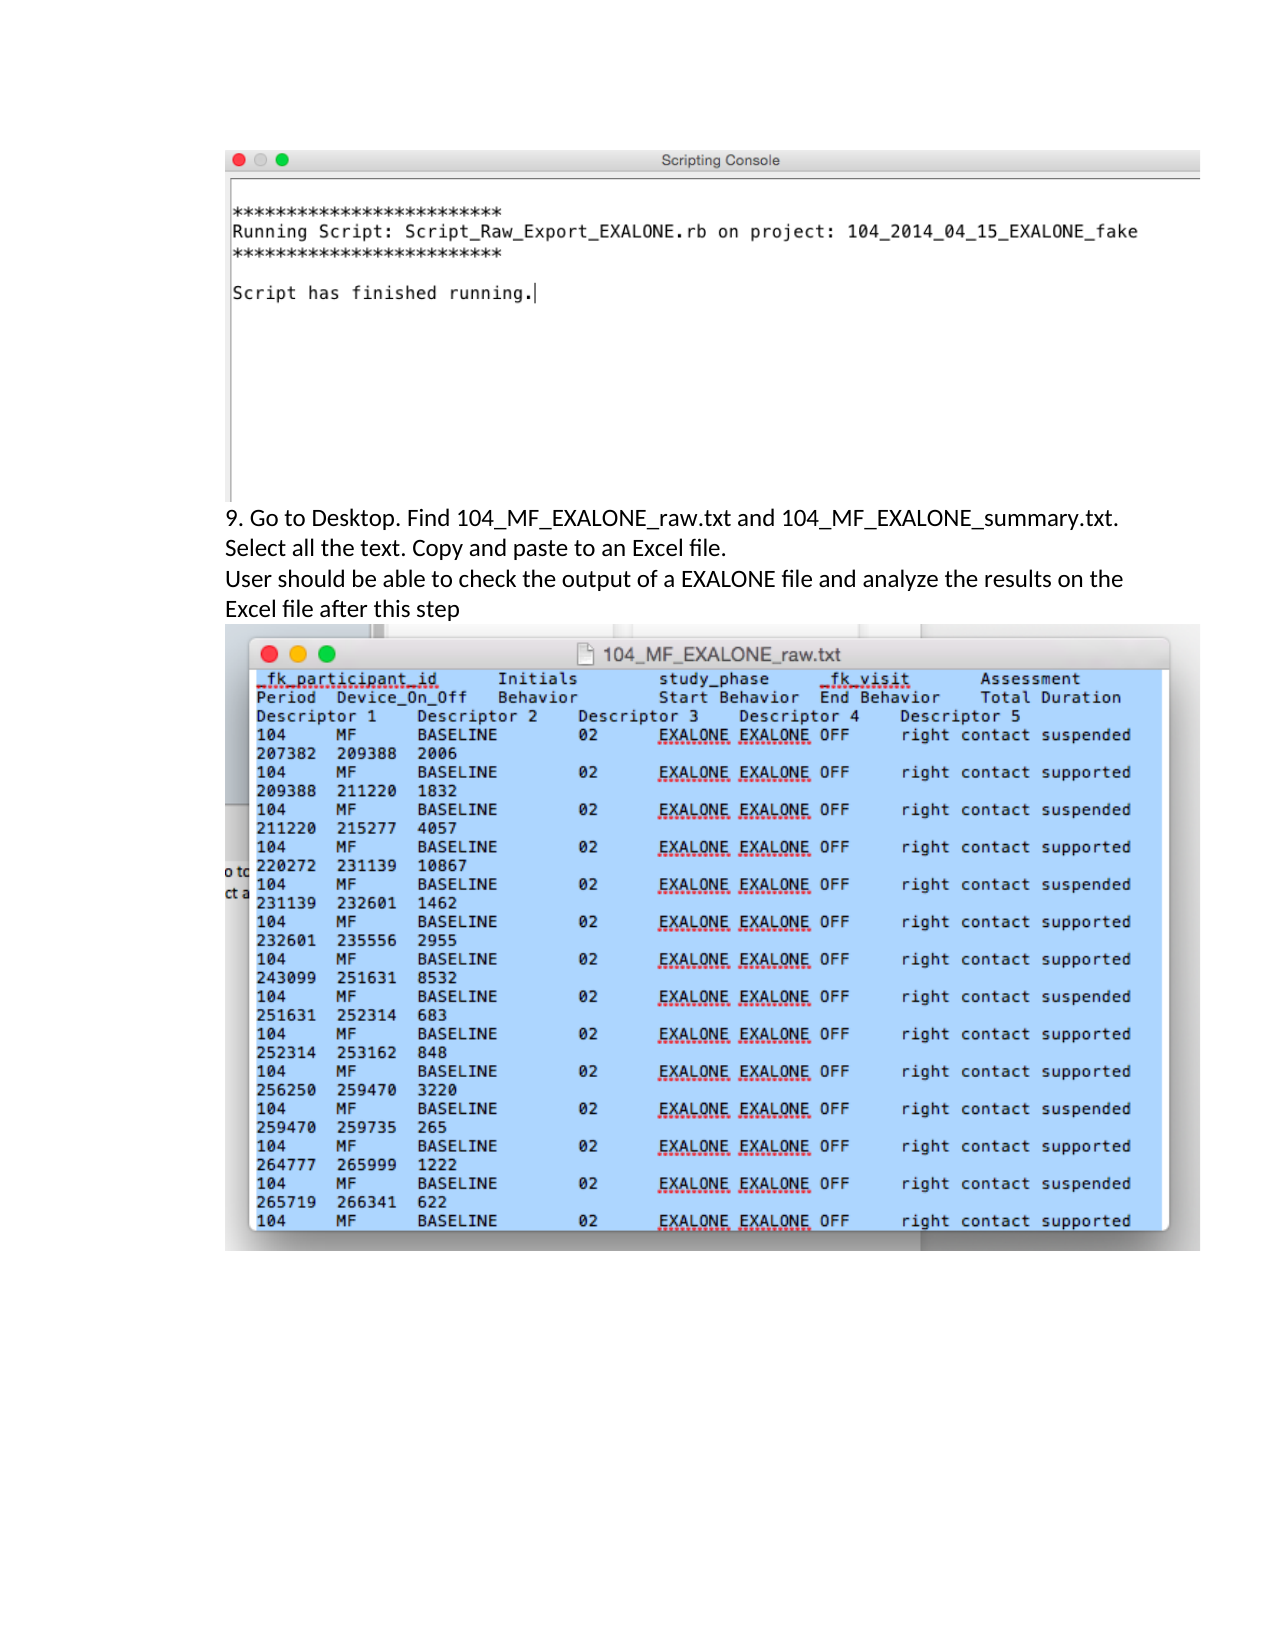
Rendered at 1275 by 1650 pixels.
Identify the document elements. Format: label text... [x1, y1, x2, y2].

list Select all the text. Copy and paste to an Excel file. [225, 533, 1125, 563]
picture [225, 150, 1200, 502]
list User should be able to check the output of a EXALONE file and analyze the results on the Excel file after this step [225, 563, 1125, 624]
picture [225, 624, 1200, 1251]
list 9. Go to Desktop. Find 104_MF_EXALONE_raw.txt and 104_MF_EXALONE_summary.txt. [225, 502, 1125, 533]
